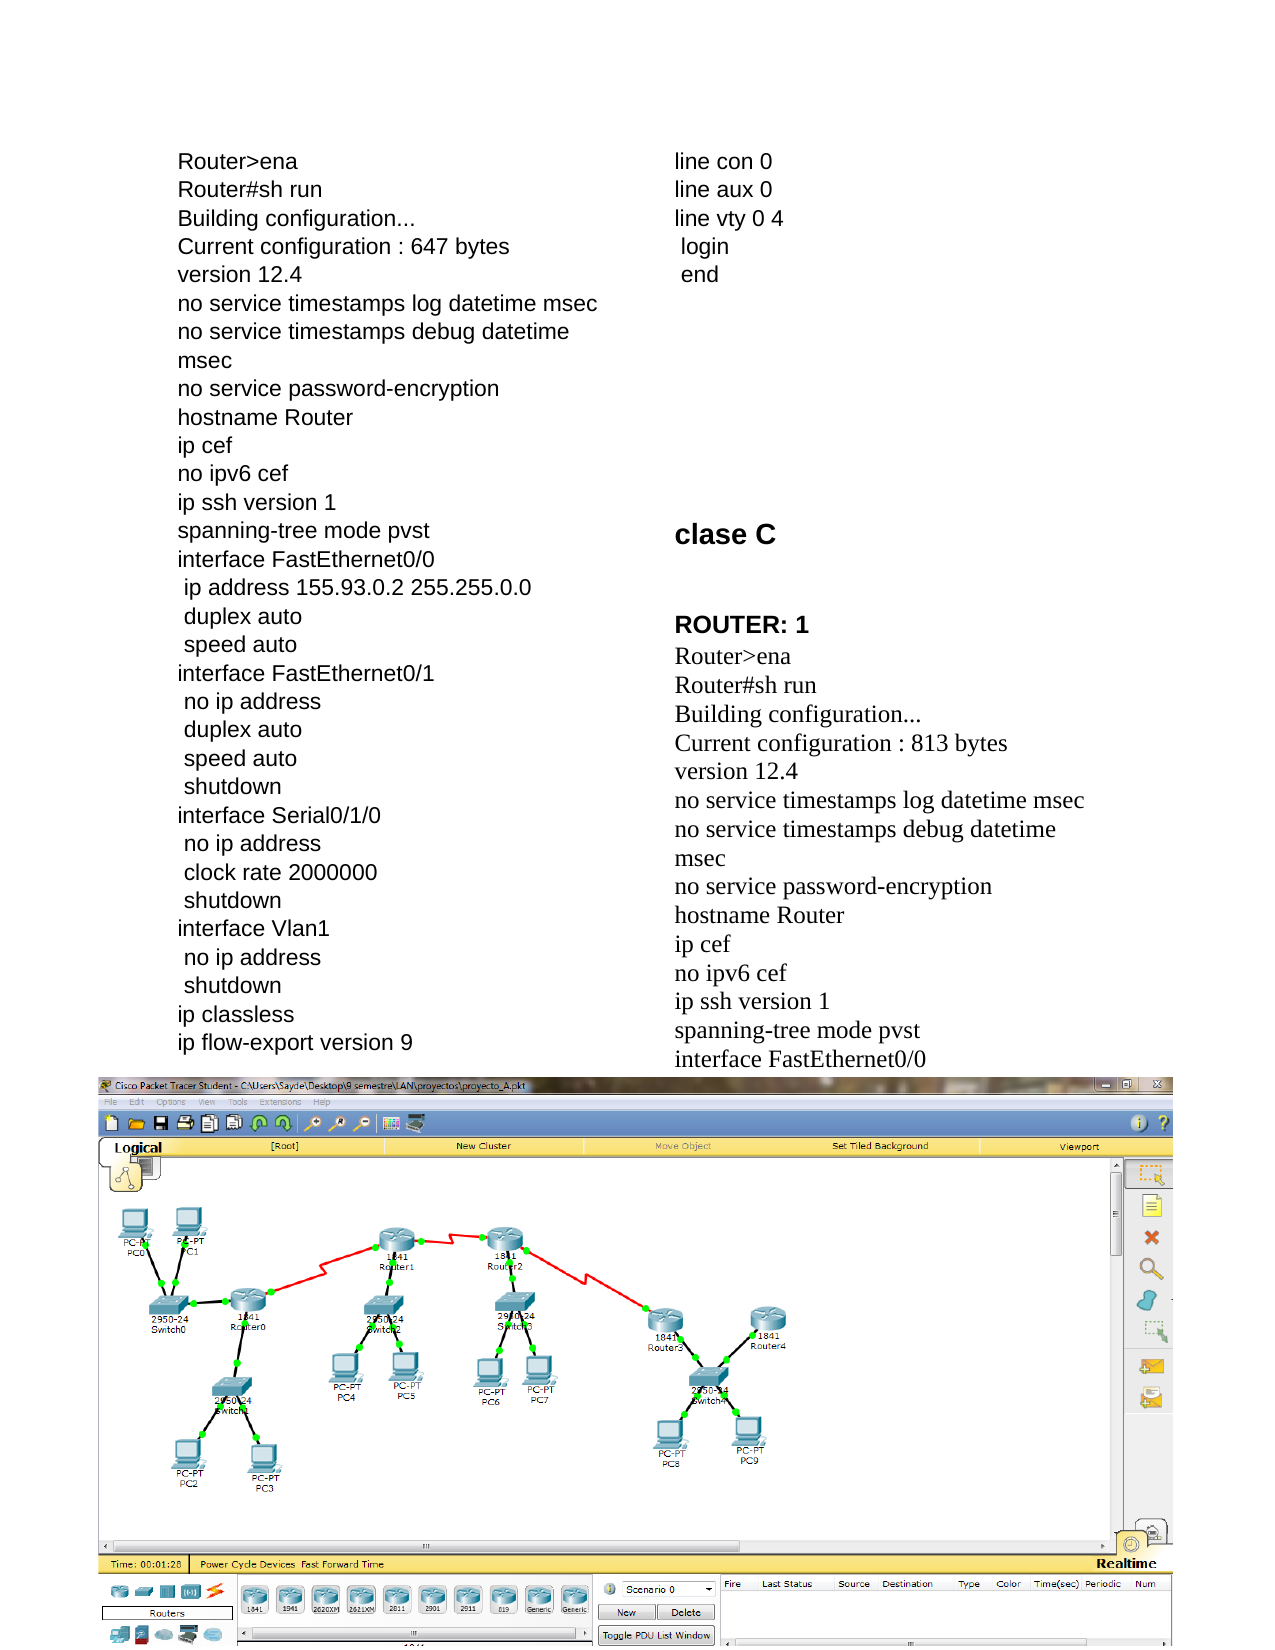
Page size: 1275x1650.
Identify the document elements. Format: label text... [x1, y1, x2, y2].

text shutdown [177, 887, 601, 913]
text ip cef [177, 432, 601, 458]
text no service timestamps debug datetime msec [177, 318, 601, 373]
text Router#sh run [177, 176, 601, 202]
text clock rate 2000000 [177, 858, 601, 885]
text Router>ena [177, 148, 601, 174]
text login [674, 233, 1098, 259]
text speed auto [177, 631, 601, 657]
text duplex auto [177, 716, 601, 743]
text speed auto [177, 745, 601, 771]
text ip ssh version 1 [674, 986, 1098, 1015]
text no ipv6 cef [177, 460, 601, 487]
text no ipv6 cef [674, 958, 1098, 986]
text line aux 0 [674, 176, 1098, 202]
text Router#sh run [674, 670, 1098, 699]
text ip classless [177, 1001, 601, 1027]
text no service timestamps log datetime msec [674, 785, 1098, 814]
text Building configuration... [674, 699, 1098, 728]
text no ip address [177, 830, 601, 856]
text shutdown [177, 972, 601, 999]
text no service timestamps debug datetime msec [674, 814, 1098, 871]
text end [674, 261, 1098, 288]
text interface Vlan1 [177, 915, 601, 942]
picture [98, 1077, 1173, 1646]
text interface FastEthernet0/0 [177, 546, 601, 572]
text Building configuration... [177, 204, 601, 231]
text no ip address [177, 688, 601, 714]
text clase C [674, 517, 1098, 551]
text hostname Router [674, 900, 1098, 929]
text interface Serial0/1/0 [177, 802, 601, 828]
text no service timestamps log datetime msec [177, 290, 601, 316]
text duplex auto [177, 603, 601, 629]
text ip cef [674, 929, 1098, 958]
text shutdown [177, 773, 601, 799]
text interface FastEthernet0/1 [177, 659, 601, 686]
text Current configuration : 647 bytes [177, 233, 601, 259]
text line vty 0 4 [674, 204, 1098, 231]
text ip flow-export version 9 [177, 1029, 601, 1056]
text ROUTER: 1 [674, 610, 1098, 639]
text ip ssh version 1 [177, 489, 601, 515]
text spanning-tree mode pvst [177, 517, 601, 544]
text no service password-encryption [674, 871, 1098, 900]
text hostname Router [177, 403, 601, 430]
text version 12.4 [674, 756, 1098, 785]
text version 12.4 [177, 261, 601, 288]
text no ip address [177, 944, 601, 970]
text ip address 155.93.0.2 255.255.0.0 [177, 574, 601, 601]
text line con 0 [674, 148, 1098, 174]
text interface FastEthernet0/0 [674, 1044, 1098, 1073]
text no service password-encryption [177, 375, 601, 401]
text spanning-tree mode pvst [674, 1015, 1098, 1044]
text Current configuration : 813 bytes [674, 728, 1098, 756]
text Router>ena [674, 641, 1098, 670]
